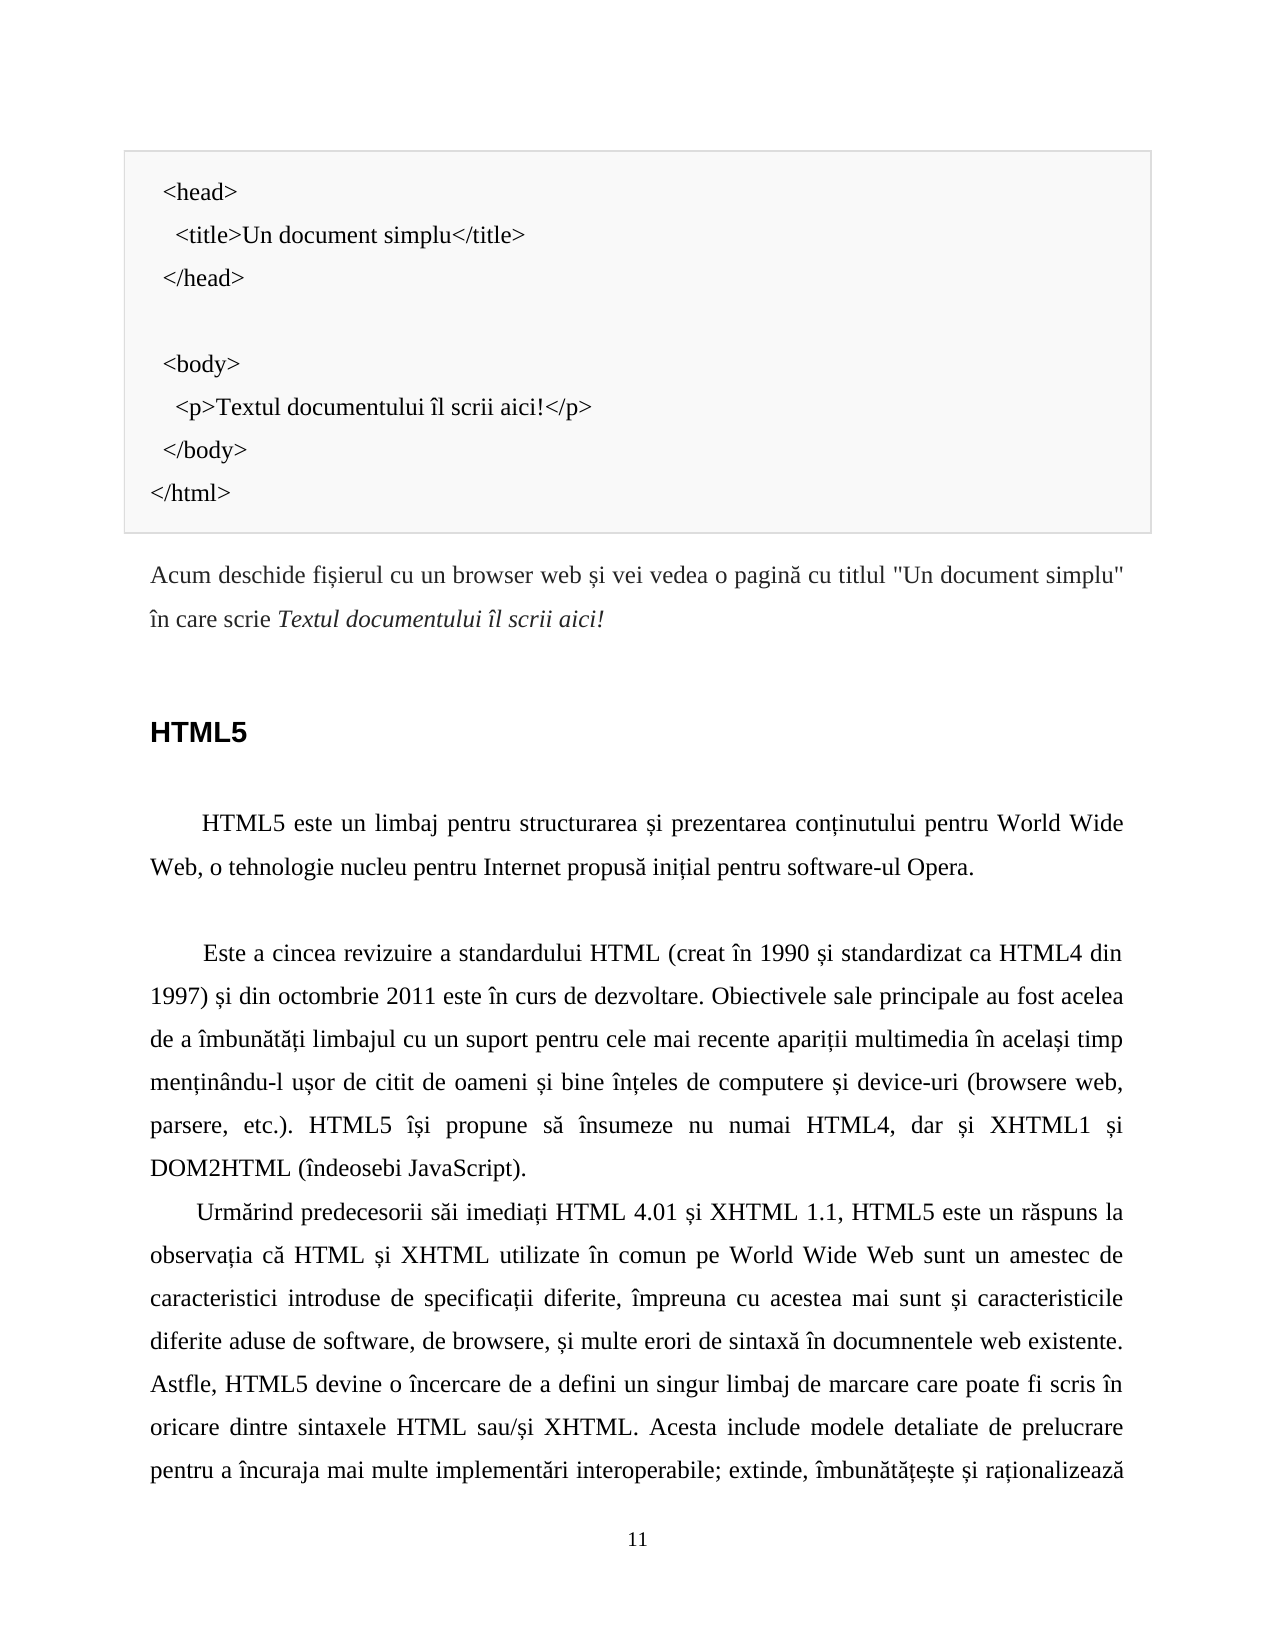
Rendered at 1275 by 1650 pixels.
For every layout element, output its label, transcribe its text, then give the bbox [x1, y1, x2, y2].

text <body> [125, 322, 1150, 366]
text </html> [125, 452, 1150, 532]
text HTML5 [150, 715, 1125, 748]
text <p>Textul documentului îl scrii aici!</p> [125, 366, 1150, 409]
text </body> [125, 409, 1150, 452]
text <title>Un document simplu</title> [125, 193, 1150, 236]
text Acum deschide fișierul cu un browser web și vei vedea o pagină cu titlul "Un document simplu" în care scrie Textul documentului îl scrii aici! [150, 561, 1125, 632]
text HTML5 este un limbaj pentru structurarea și prezentarea conținutului pentru World Wide Web, o tehnologie nucleu pentru Internet propusă inițial pentru software-ul Opera. [150, 808, 1125, 880]
text <head> [125, 152, 1150, 193]
text </head> [125, 236, 1150, 279]
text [150, 1197, 1125, 1484]
text Este a cincea revizuire a standardului HTML (creat în 1990 și standardizat ca HTML4 din 1997) și din octombrie 2011 este în curs de dezvoltare. Obiectivele sale principale au fost acelea de a îmbunătăți limbajul cu un suport pentru cele mai recente apariții multimedia în același timp menținându-l ușor de citit de oameni și bine înțeles de computere și device-uri (browsere web, parsere, etc.). HTML5 își propune să însumeze nu numai HTML4, dar și XHTML1 și DOM2HTML (îndeosebi JavaScript). [150, 938, 1125, 1182]
